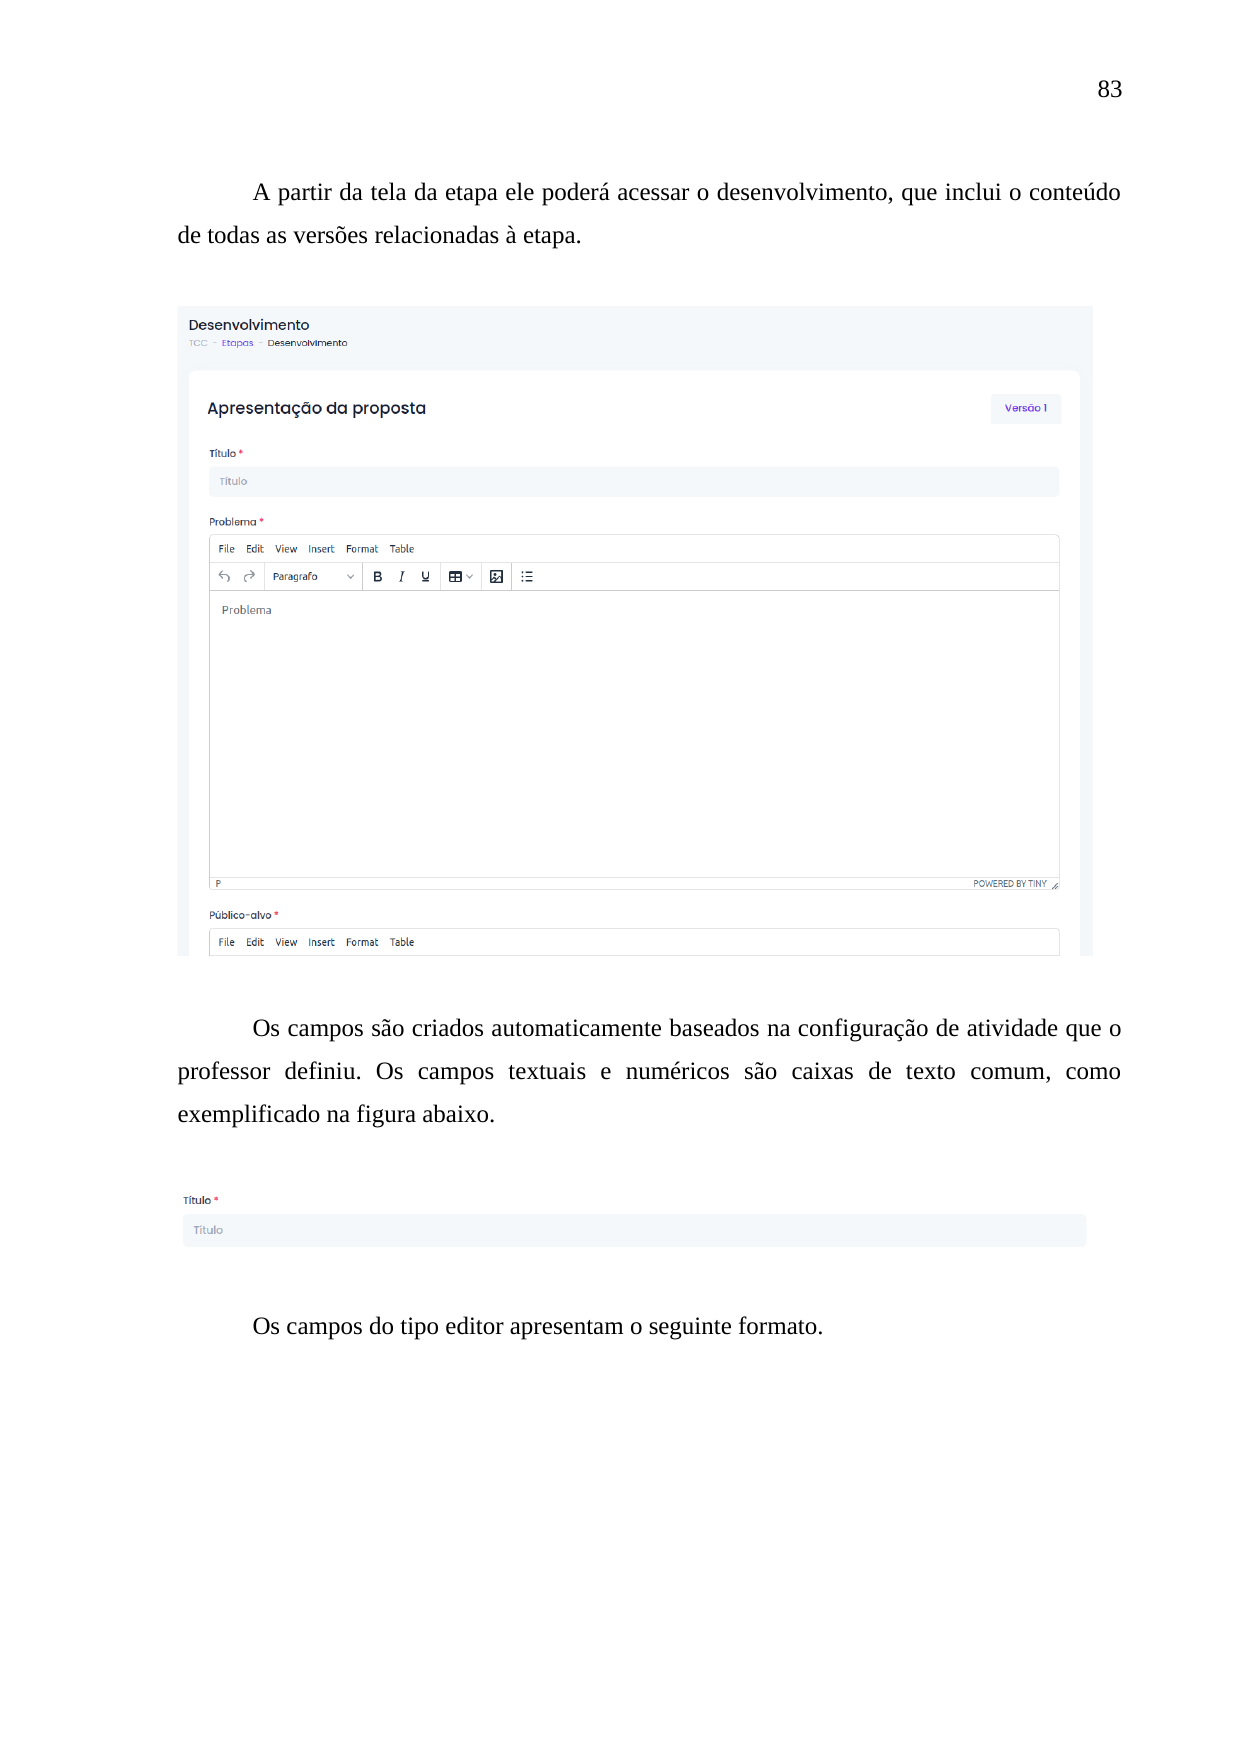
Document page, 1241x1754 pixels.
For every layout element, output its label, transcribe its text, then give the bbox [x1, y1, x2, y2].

text Os campos são criados automaticamente baseados na configuração de atividade que o professor definiu. Os campos textuais e numéricos são caixas de texto comum, como exemplificado na figura abaixo. [177, 1013, 1122, 1128]
picture [177, 1185, 1093, 1254]
picture [177, 306, 1093, 956]
text Os campos do tipo editor apresentam o seguinte formato. [177, 1311, 1122, 1340]
text A partir da tela da etapa ele poderá acessar o desenvolvimento, que inclui o conteúdo de todas as versões relacionadas à etapa. [177, 177, 1122, 249]
